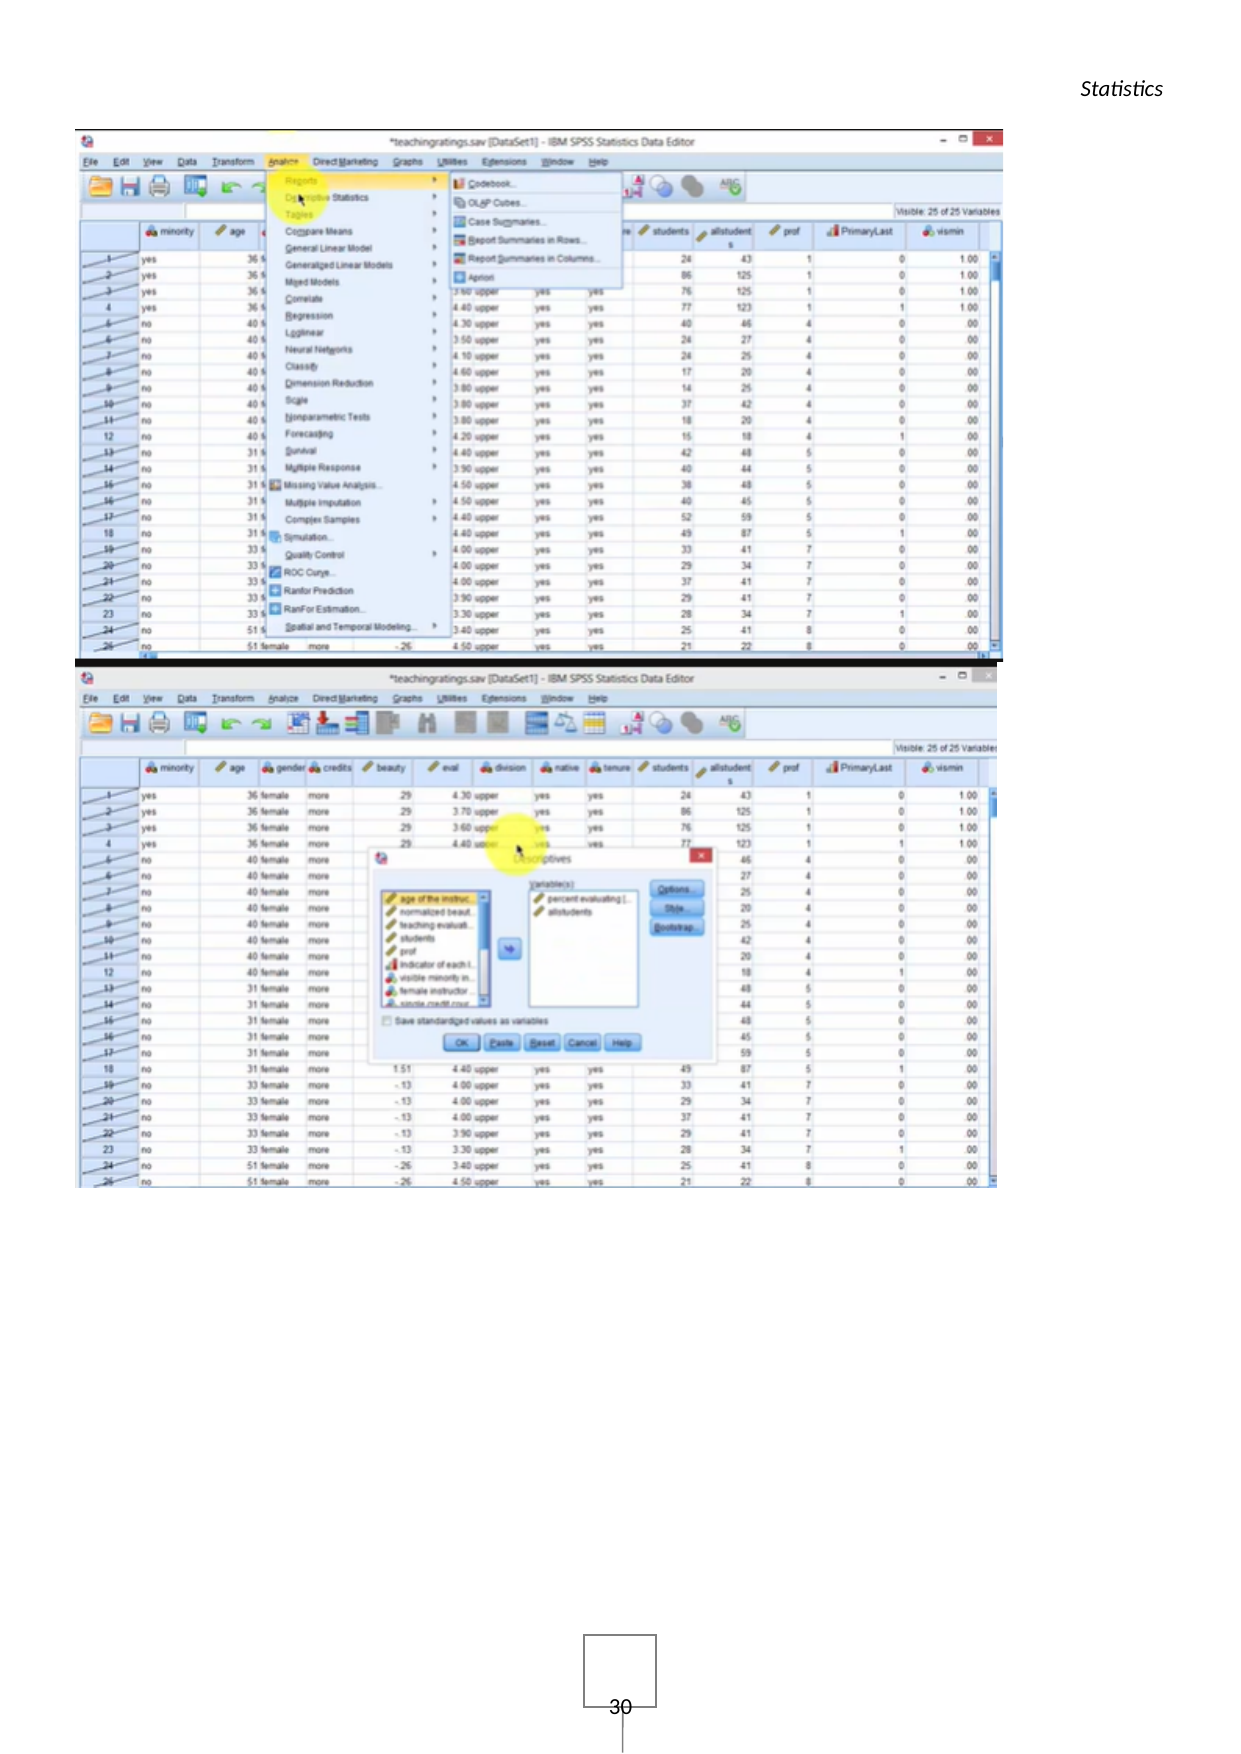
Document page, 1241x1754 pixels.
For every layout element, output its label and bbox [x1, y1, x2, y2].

picture [75, 129, 1004, 1188]
